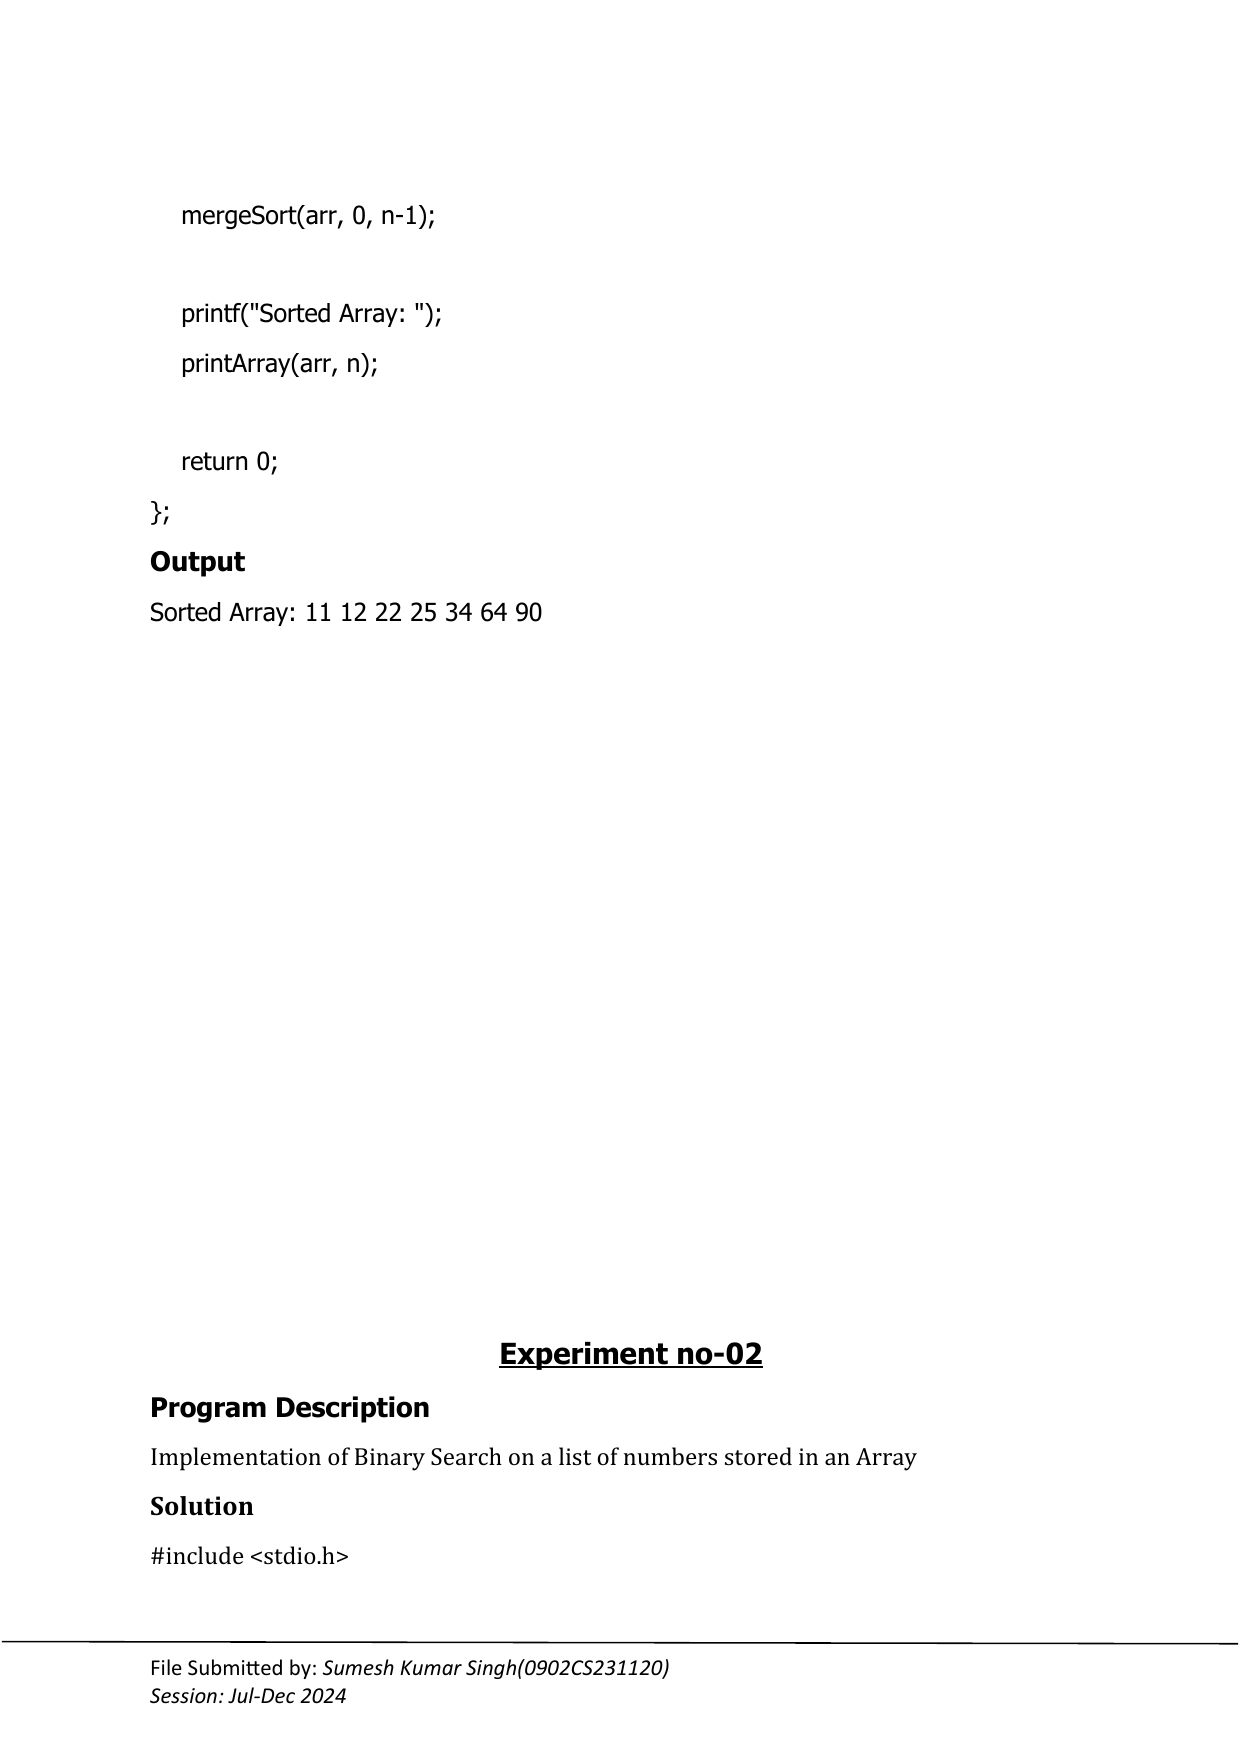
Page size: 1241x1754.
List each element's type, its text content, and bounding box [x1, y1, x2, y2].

text Experiment no-02 [150, 1335, 1090, 1370]
text Program Description [150, 1390, 1090, 1423]
text }; [150, 495, 1090, 525]
text mergeSort(arr, 0, n-1); [150, 199, 1090, 229]
text return 0; [150, 446, 1090, 476]
text Sorted Array: 11 12 22 25 34 64 90 [150, 596, 1090, 626]
text Output [150, 544, 1090, 577]
text Solution [150, 1490, 1090, 1522]
text Implementation of Binary Search on a list of numbers stored in an Array [150, 1442, 1090, 1471]
text #include <stdio.h> [150, 1541, 1090, 1570]
text printArray(arr, n); [150, 347, 1090, 377]
text printf("Sorted Array: "); [150, 298, 1090, 328]
